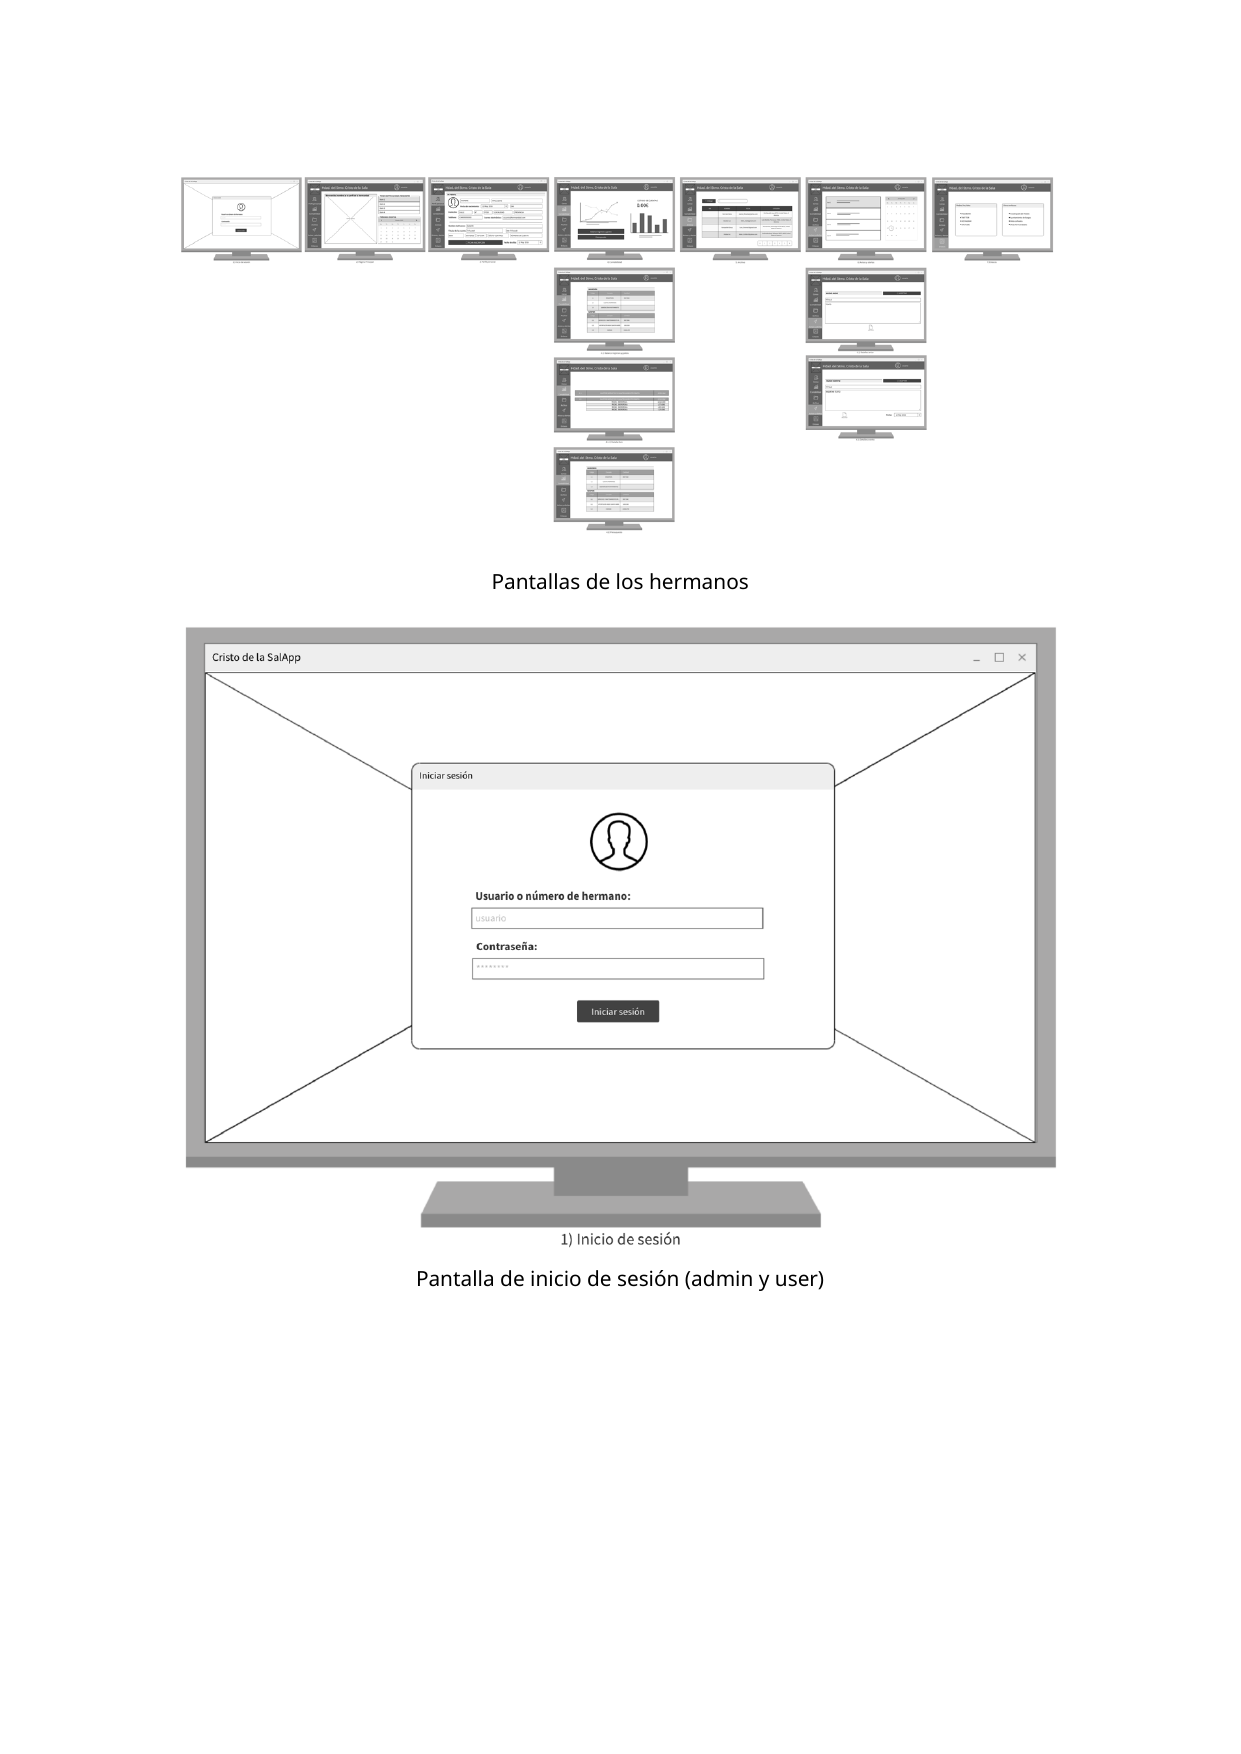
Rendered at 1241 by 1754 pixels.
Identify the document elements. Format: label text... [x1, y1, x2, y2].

text Pantalla de inicio de sesión (admin y user) [177, 1264, 1063, 1293]
picture [177, 176, 1063, 553]
picture [177, 624, 1063, 1251]
text Pantallas de los hermanos [177, 567, 1063, 596]
